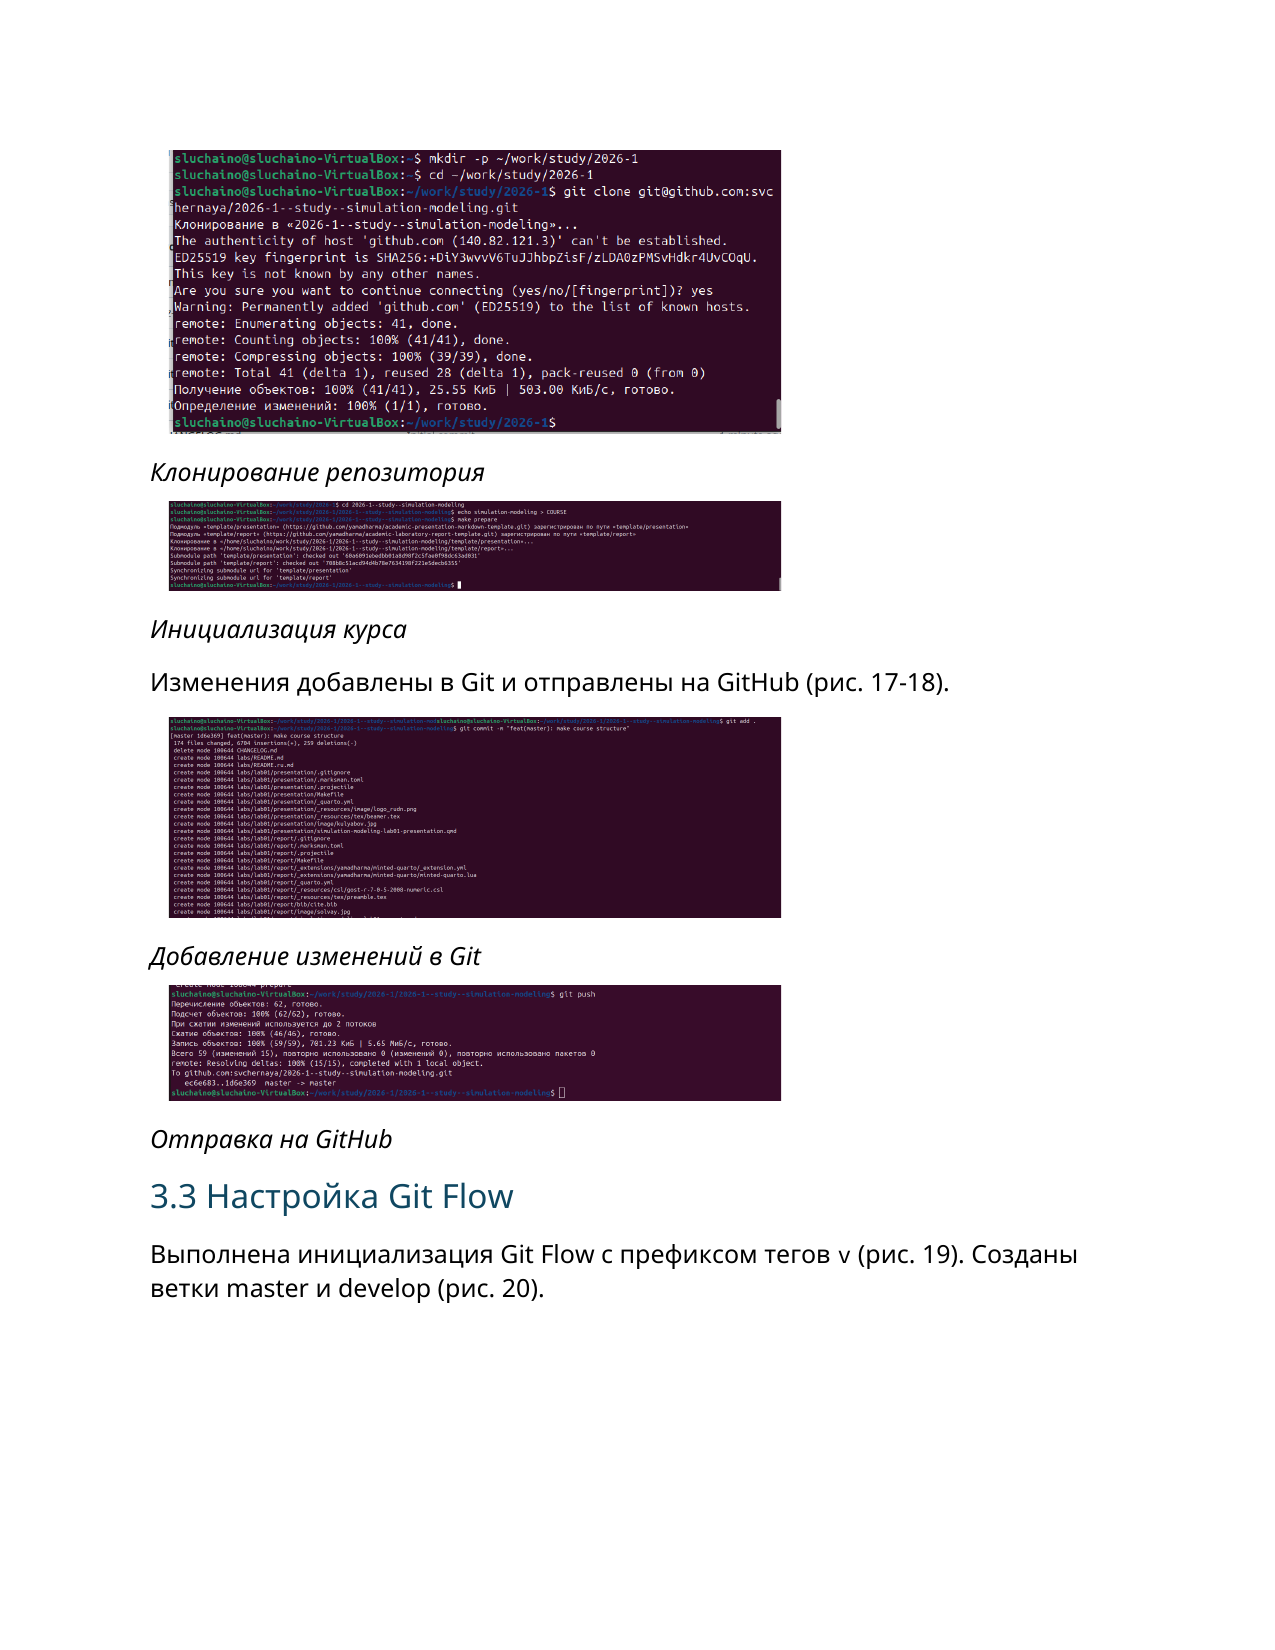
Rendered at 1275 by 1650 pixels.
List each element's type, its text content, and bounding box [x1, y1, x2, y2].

text Изменения добавлены в Git и отправлены на GitHub (рис. 17-18). [150, 664, 1125, 698]
text Клонирование репозитория [150, 455, 1125, 489]
subtitle 3.3 Настройка Git Flow [150, 1173, 1125, 1218]
picture [168, 501, 782, 591]
picture [168, 150, 782, 434]
text Добавление изменений в Git [150, 938, 1125, 972]
picture [168, 717, 782, 918]
picture [168, 985, 782, 1101]
text Инициализация курса [150, 612, 1125, 646]
text Отправка на GitHub [150, 1122, 1125, 1156]
text Выполнена инициализация Git Flow с префиксом тегов v (рис. 19). Созданы ветки master и develop (рис. 20). [150, 1237, 1125, 1305]
